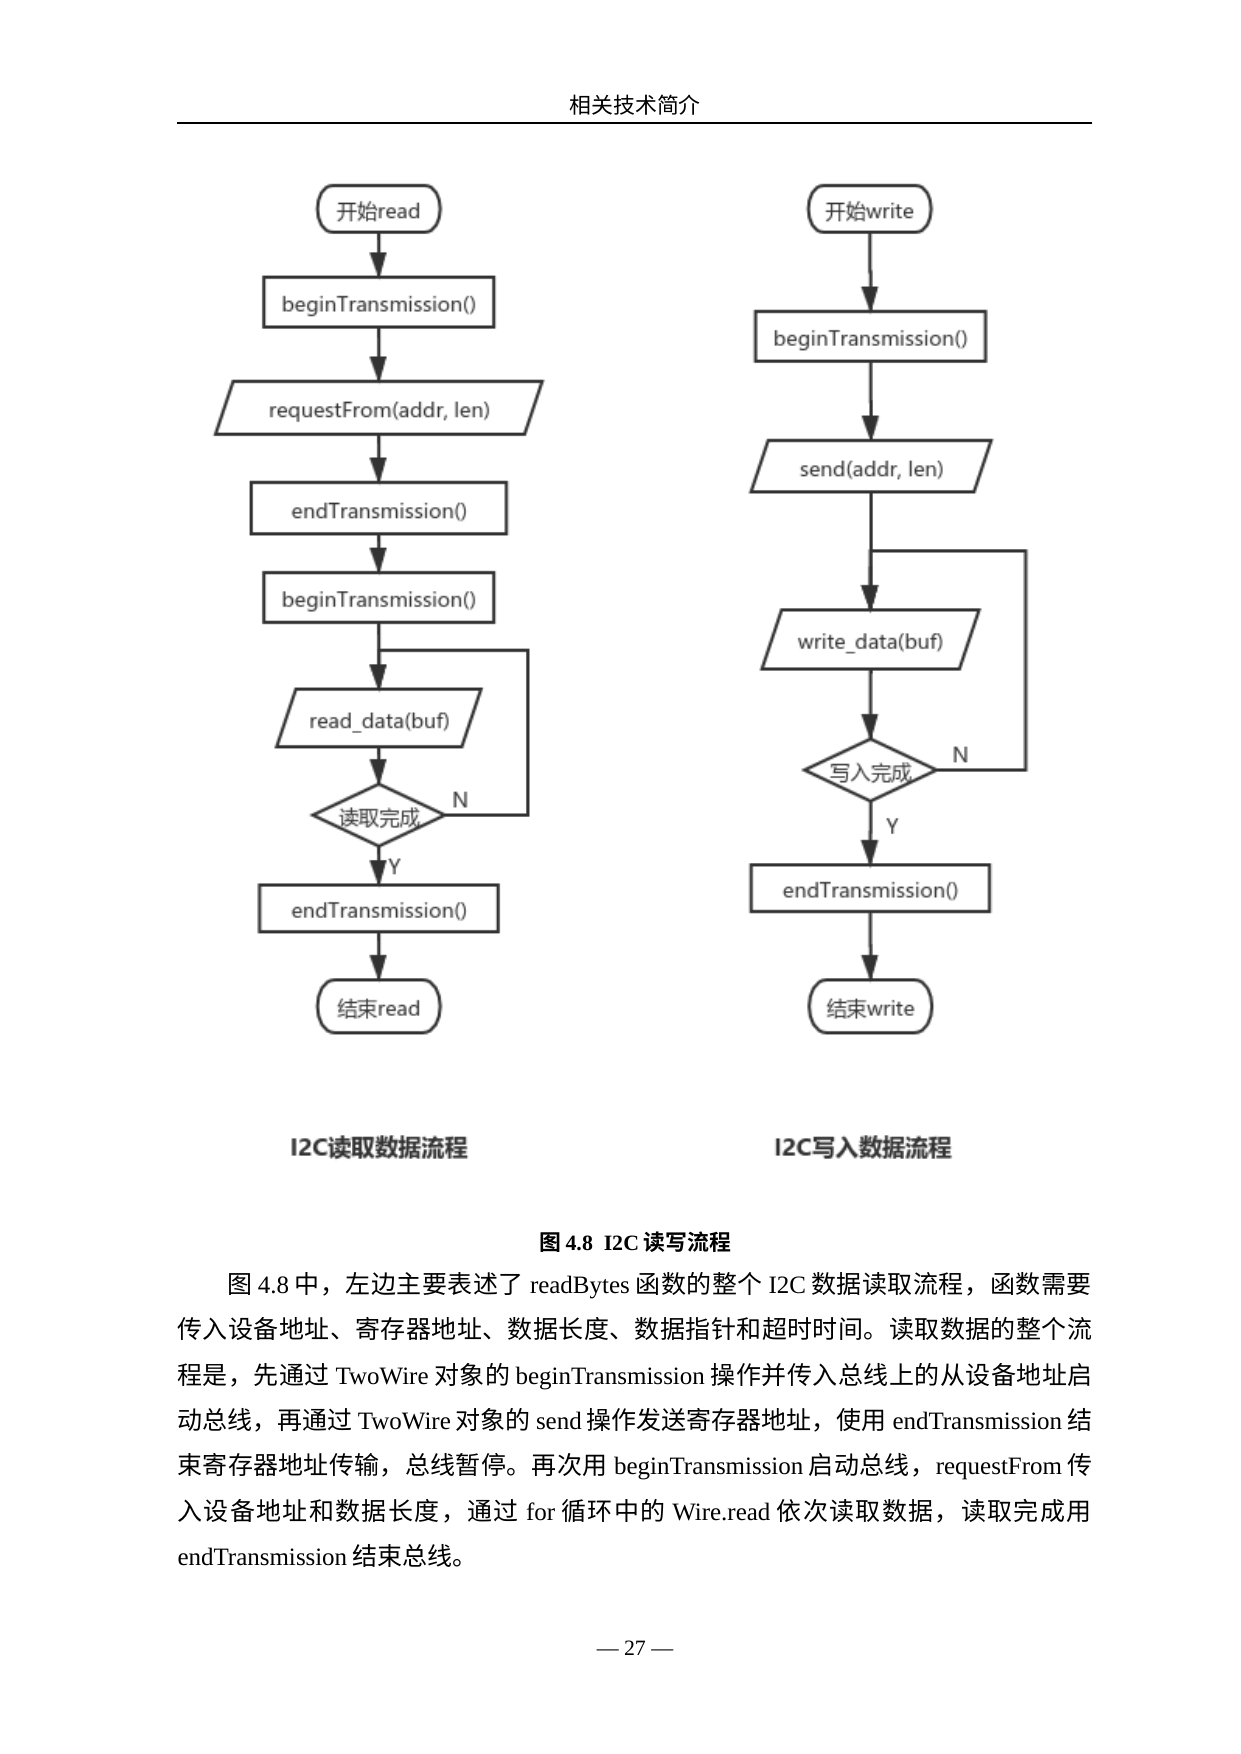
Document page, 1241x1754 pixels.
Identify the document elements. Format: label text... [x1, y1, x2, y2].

picture [177, 147, 1092, 1218]
text 图4.8中，左边主要表述了readBytes函数的整个I2C数据读取流程，函数需要传入设备地址、寄存器地址、数据长度、数据指针和超时时间。读取数据的整个流程是，先通过TwoWire对象的beginTransmission操作并传入总线上的从设备地址启动总线，再通过TwoWire对象的send操作发送寄存器地址，使用endTransmission结束寄存器地址传输，总线暂停。再次用beginTransmission启动总线，requestFrom传入设备地址和数据长度，通过for循环中的Wire.read依次读取数据，读取完成用endTransmission结束总线。 [177, 1264, 1092, 1573]
text 图4.8 I2C读写流程 [177, 1225, 1092, 1257]
